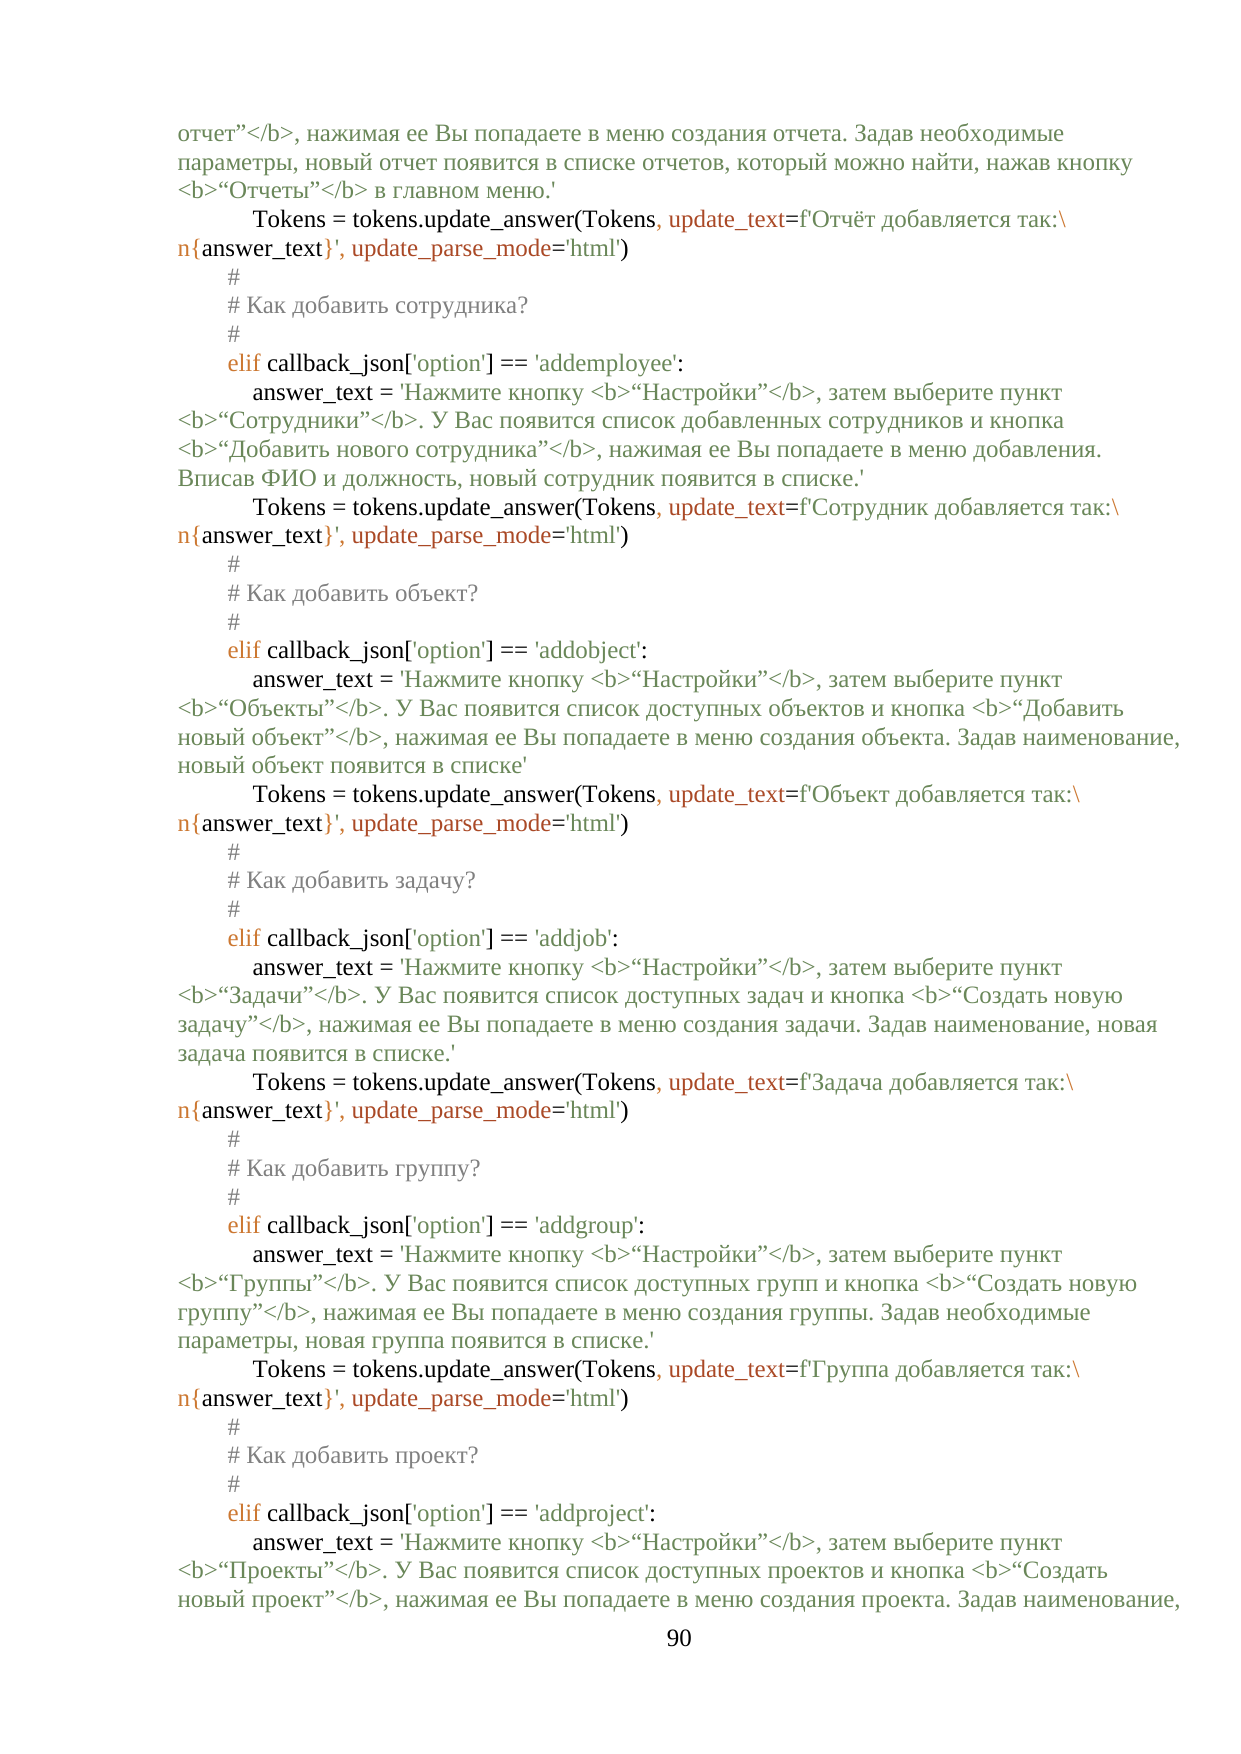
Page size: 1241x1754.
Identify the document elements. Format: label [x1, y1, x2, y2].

text [177, 118, 1181, 1613]
